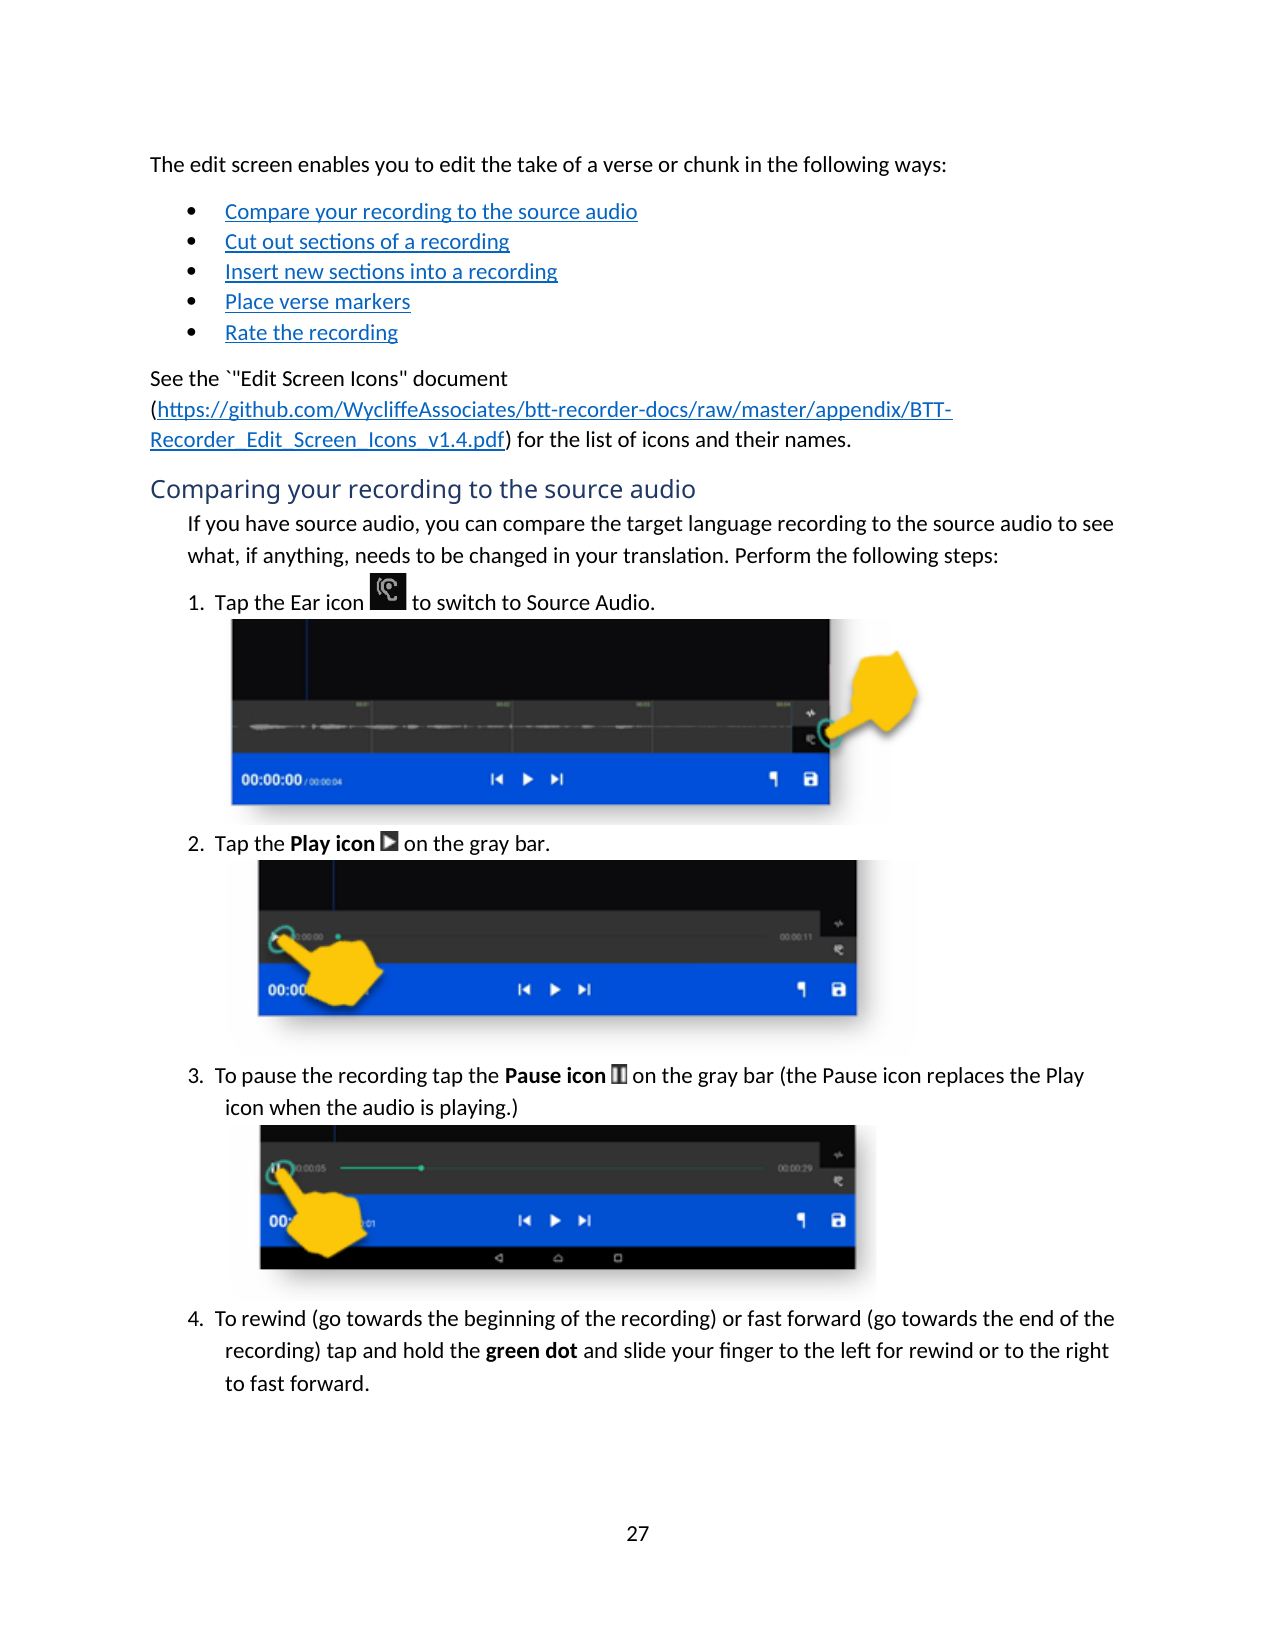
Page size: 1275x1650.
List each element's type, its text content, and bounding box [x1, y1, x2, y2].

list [187, 1304, 1125, 1397]
picture [611, 1064, 628, 1084]
list Rate the recording [187, 318, 1125, 346]
text The edit screen enables you to edit the take of a verse or chunk in the following ways: [150, 150, 1125, 178]
list Insert new sections into a recording [187, 257, 1125, 285]
text If you have source audio, you can compare the target language recording to the source audio to see what, if anything, needs to be changed in your translation. Perform the following steps: [187, 509, 1125, 569]
picture [369, 573, 407, 610]
picture [225, 619, 936, 825]
picture [380, 831, 399, 851]
text See the `"Edit Screen Icons" document (https://github.com/WycliffeAssociates/btt-recorder-docs/raw/master/appendix/BTT-Recorder_Edit_Screen_Icons_v1.4.pdf) for the list of icons and their names. [150, 364, 1125, 453]
list Cut out sections of a recording [187, 227, 1125, 255]
picture [225, 1125, 877, 1301]
list Place verse markers [187, 287, 1125, 316]
list Compare your recording to the source audio [187, 197, 1125, 225]
subtitle Comparing your recording to the source audio [150, 472, 1125, 506]
picture [225, 860, 924, 1057]
